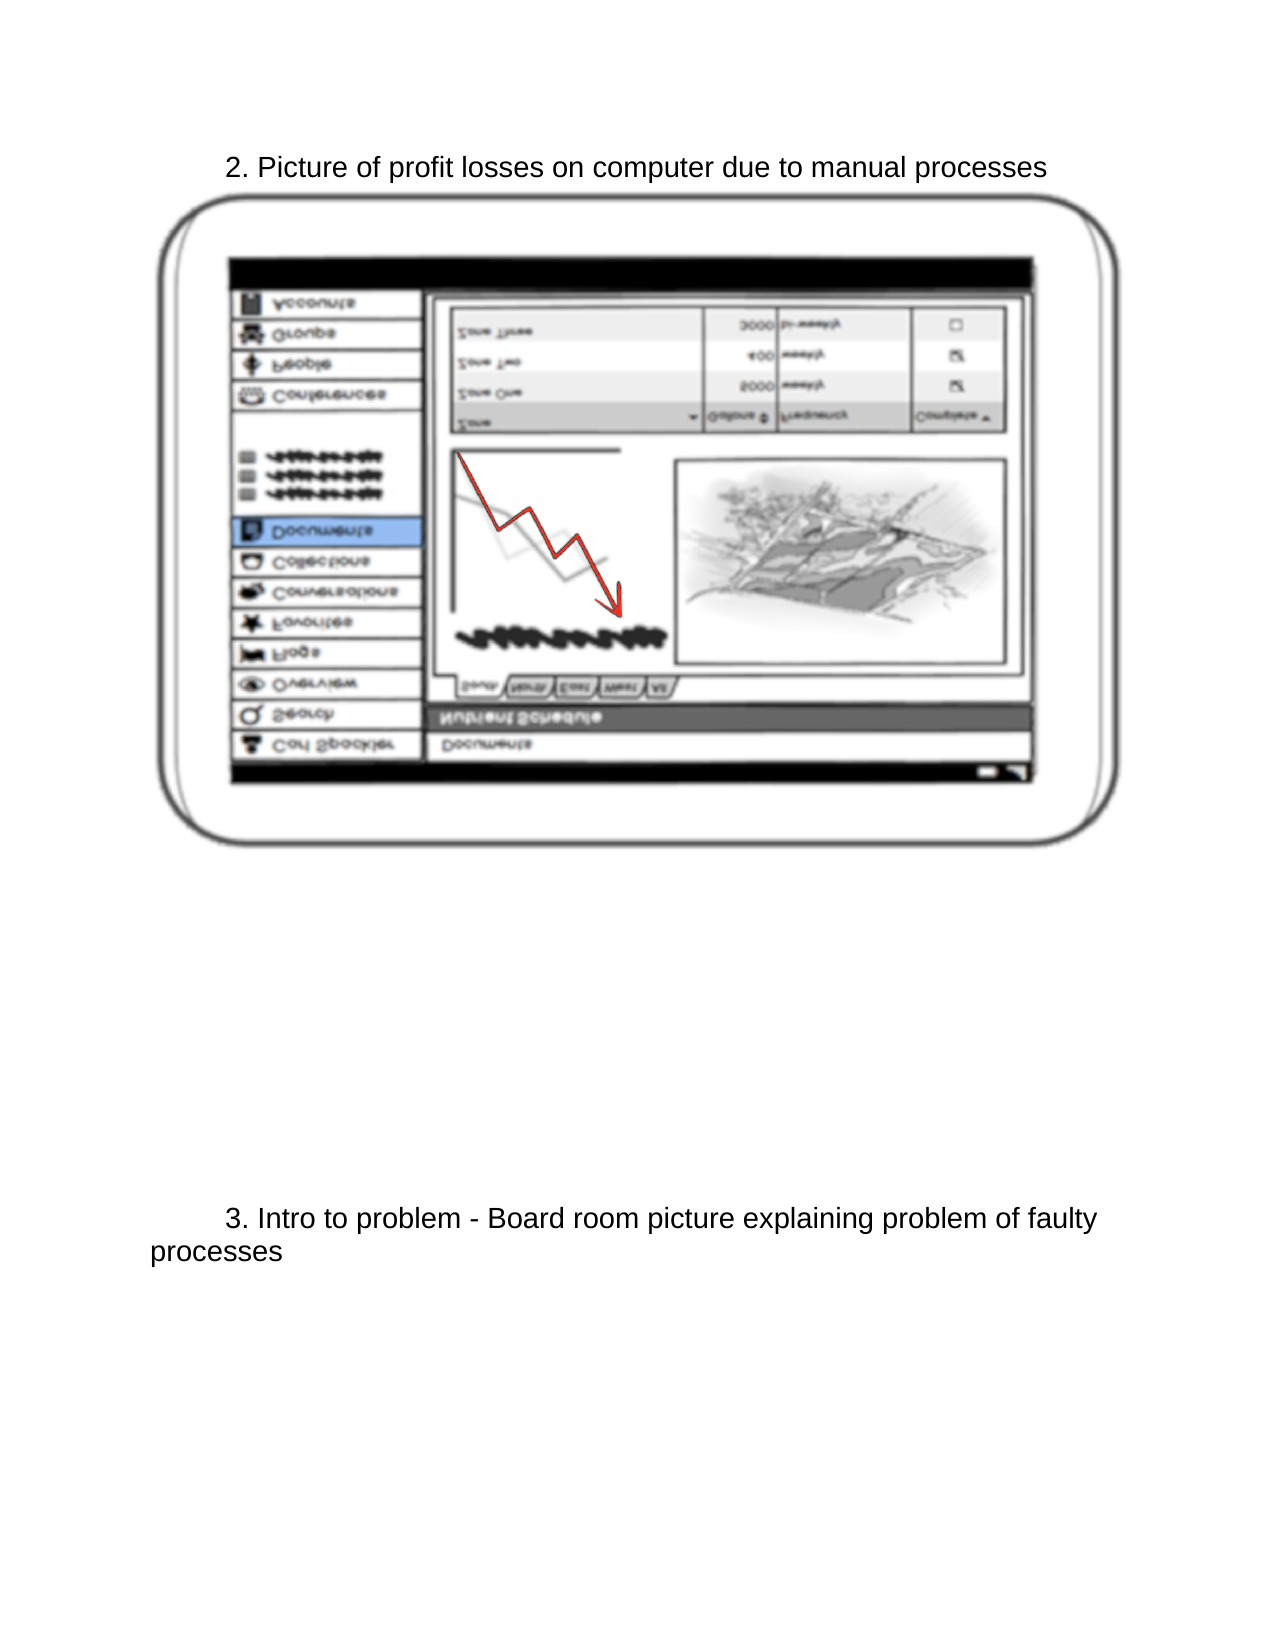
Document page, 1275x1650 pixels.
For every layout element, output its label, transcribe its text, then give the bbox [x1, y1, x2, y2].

text 3. Intro to problem - Board room picture explaining problem of faulty processes [150, 1201, 1125, 1268]
text 2. Picture of profit losses on computer due to manual processes [150, 150, 1125, 183]
picture [150, 183, 1126, 858]
